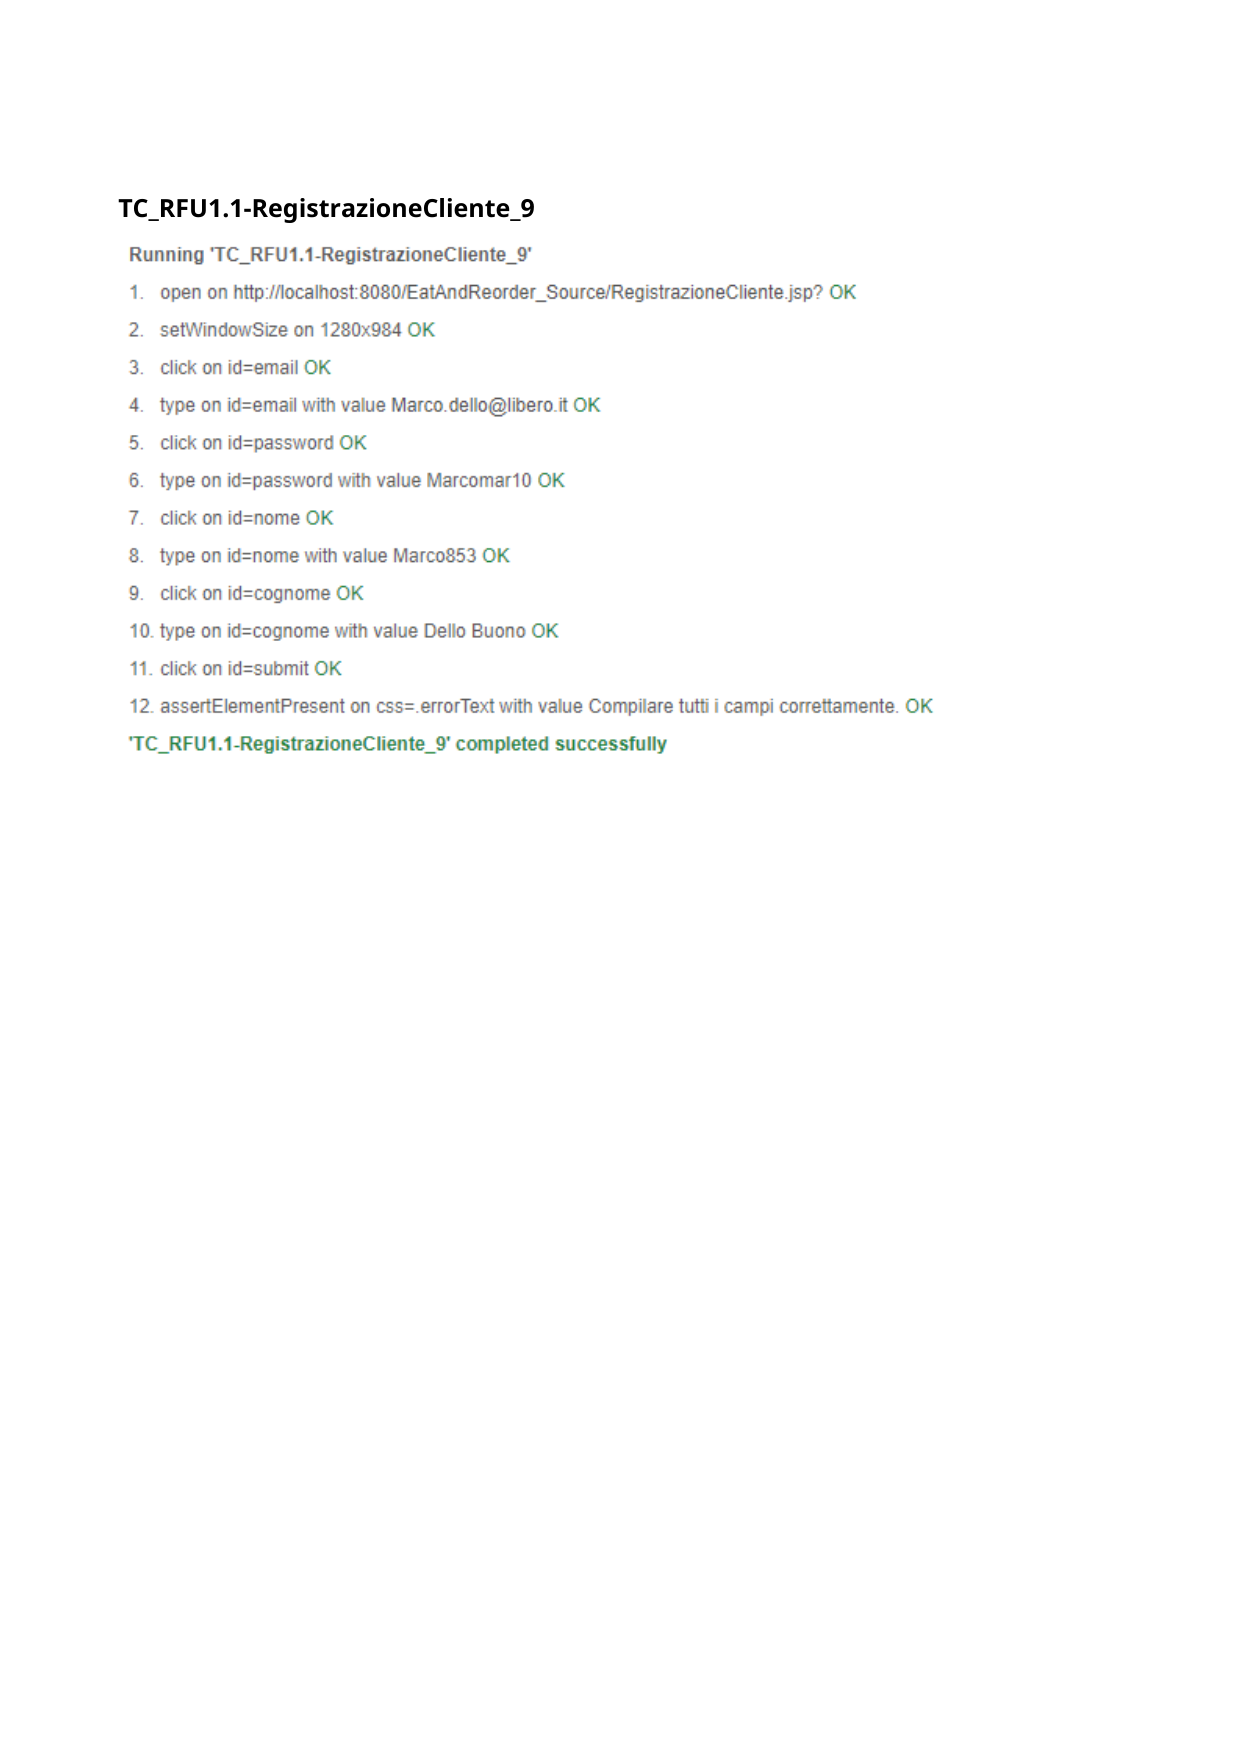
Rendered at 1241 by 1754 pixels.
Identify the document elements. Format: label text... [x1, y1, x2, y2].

text TC_RFU1.1-RegistrazioneCliente_9 [118, 191, 1122, 224]
picture [118, 239, 942, 757]
